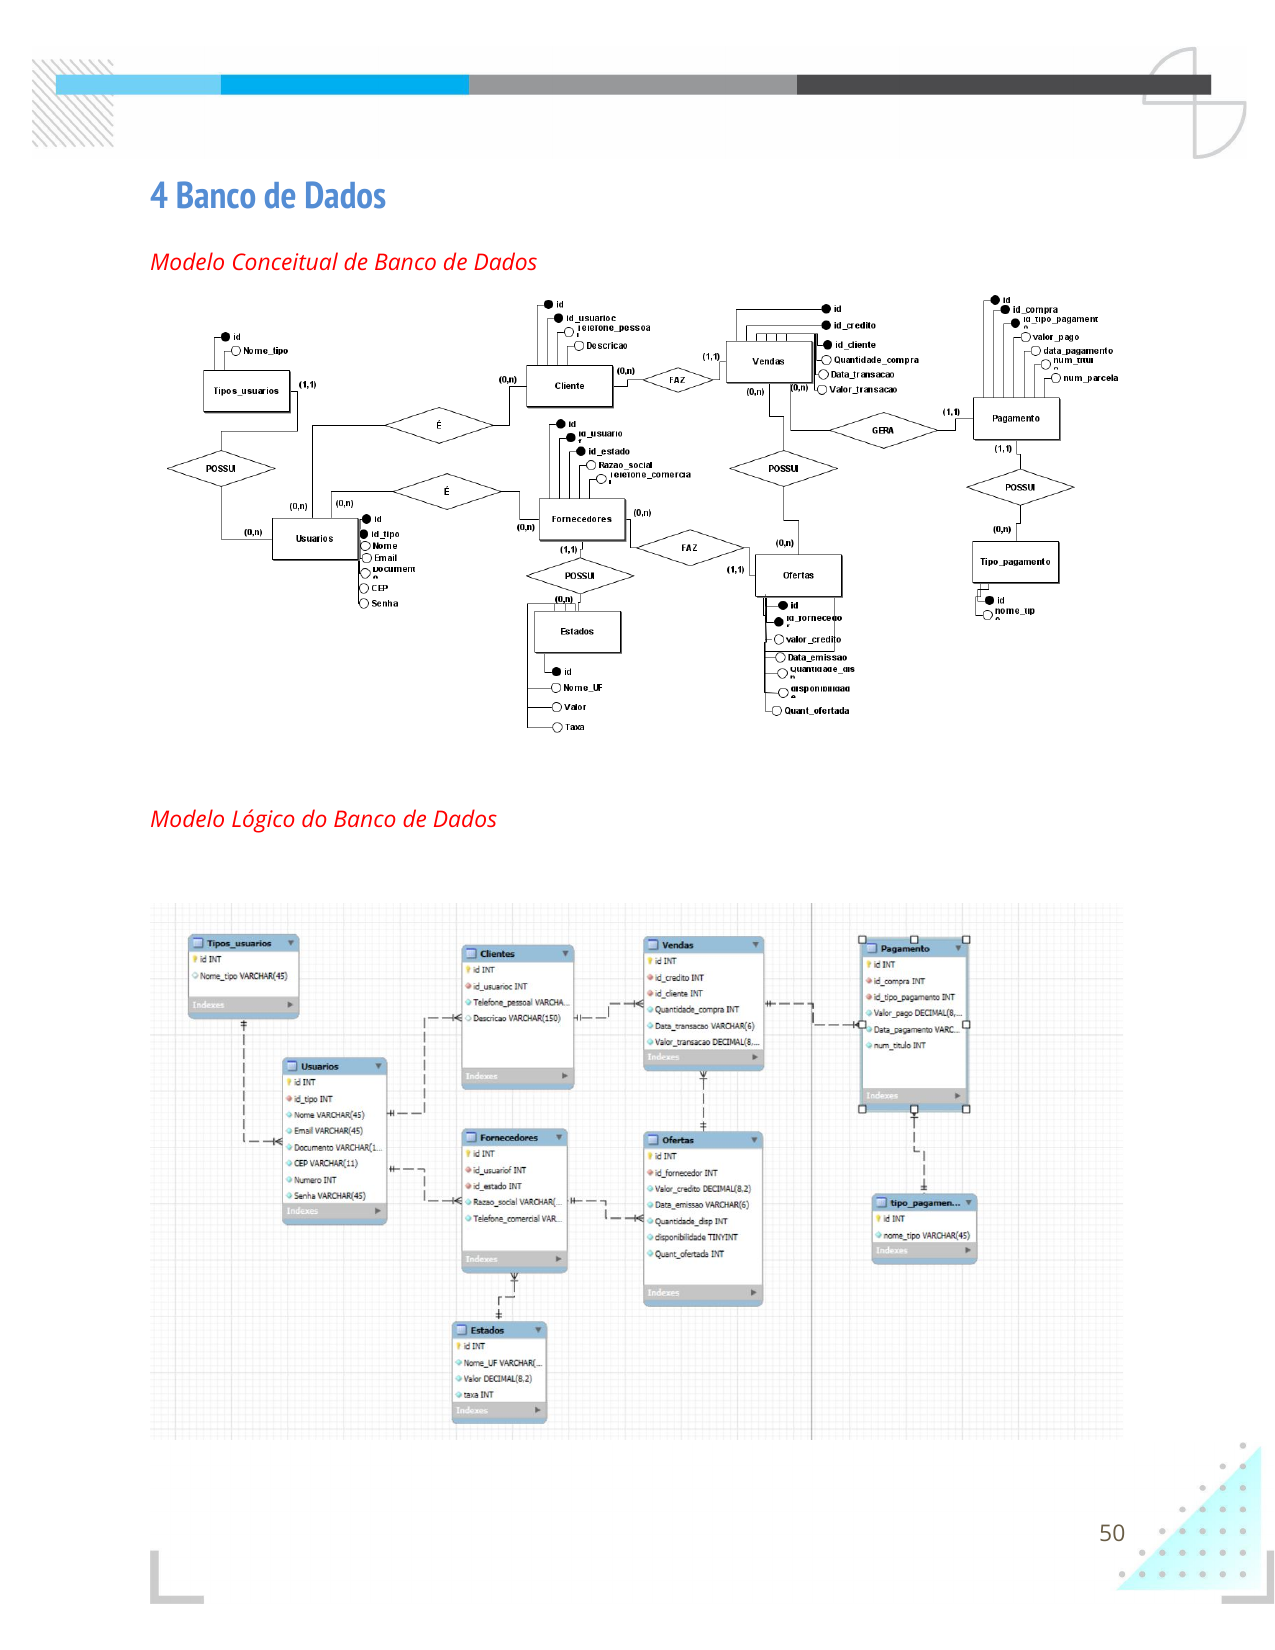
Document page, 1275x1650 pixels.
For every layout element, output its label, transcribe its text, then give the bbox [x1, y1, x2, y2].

text Modelo Lógico do Banco de Dados [150, 803, 1125, 835]
picture [31, 46, 1247, 159]
text Modelo Conceitual de Banco de Dados [150, 246, 1125, 277]
picture [150, 903, 1124, 1440]
picture [150, 295, 1124, 735]
subtitle 4 Banco de Dados [150, 170, 1125, 218]
picture [150, 1442, 1275, 1604]
